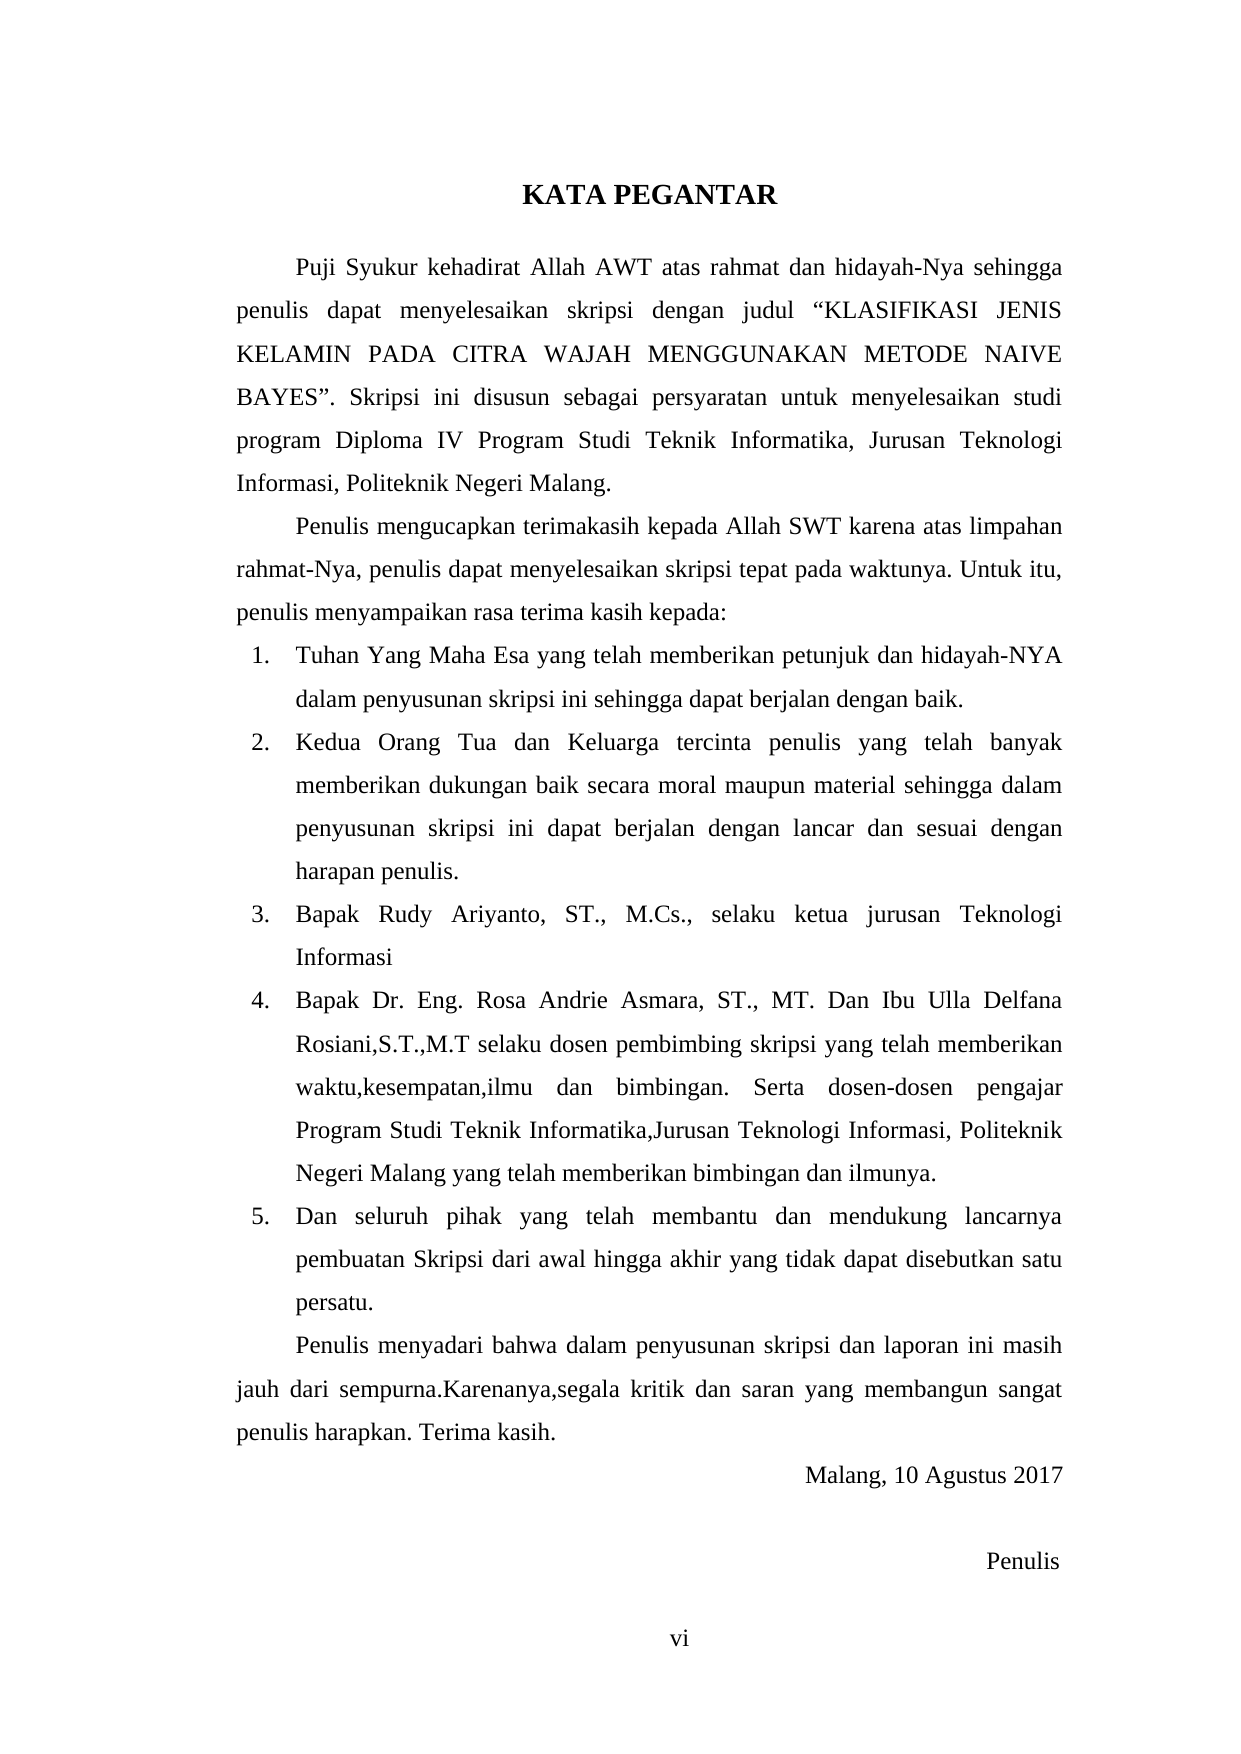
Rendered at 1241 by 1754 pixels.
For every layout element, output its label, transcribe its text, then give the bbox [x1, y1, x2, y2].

list Kedua Orang Tua dan Keluarga tercinta penulis yang telah banyak memberikan dukungan baik secara moral maupun material sehingga dalam penyusunan skripsi ini dapat berjalan dengan lancar dan sesuai dengan harapan penulis. [251, 727, 1063, 885]
text Penulis mengucapkan terimakasih kepada Allah SWT karena atas limpahan rahmat-Nya, penulis dapat menyelesaikan skripsi tepat pada waktunya. Untuk itu, penulis menyampaikan rasa terima kasih kepada: [236, 511, 1063, 626]
text Puji Syukur kehadirat Allah AWT atas rahmat dan hidayah-Nya sehingga penulis dapat menyelesaikan skripsi dengan judul “KLASIFIKASI JENIS KELAMIN PADA CITRA WAJAH MENGGUNAKAN METODE NAIVE BAYES”. Skripsi ini disusun sebagai persyaratan untuk menyelesaikan studi program Diploma IV Program Studi Teknik Informatika, Jurusan Teknologi Informasi, Politeknik Negeri Malang. [236, 252, 1063, 497]
list Penulis menyadari bahwa dalam penyusunan skripsi dan laporan ini masih jauh dari sempurna.Karenanya,segala kritik dan saran yang membangun sangat penulis harapkan. Terima kasih. [236, 1331, 1063, 1446]
list Malang, 10 Agustus 2017 [236, 1460, 1063, 1489]
list Bapak Rudy Ariyanto, ST., M.Cs., selaku ketua jurusan Teknologi Informasi [251, 899, 1063, 971]
list Penulis [986, 1546, 1063, 1575]
list Bapak Dr. Eng. Rosa Andrie Asmara, ST., MT. Dan Ibu Ulla Delfana Rosiani,S.T.,M.T selaku dosen pembimbing skripsi yang telah memberikan waktu,kesempatan,ilmu dan bimbingan. Serta dosen-dosen pengajar Program Studi Teknik Informatika,Jurusan Teknologi Informasi, Politeknik Negeri Malang yang telah memberikan bimbingan dan ilmunya. [251, 986, 1063, 1187]
list Tuhan Yang Maha Esa yang telah memberikan petunjuk dan hidayah-NYA dalam penyusunan skripsi ini sehingga dapat berjalan dengan baik. [251, 641, 1063, 712]
subtitle KATA PEGANTAR [236, 177, 1063, 211]
list Dan seluruh pihak yang telah membantu dan mendukung lancarnya pembuatan Skripsi dari awal hingga akhir yang tidak dapat disebutkan satu persatu. [251, 1201, 1063, 1316]
